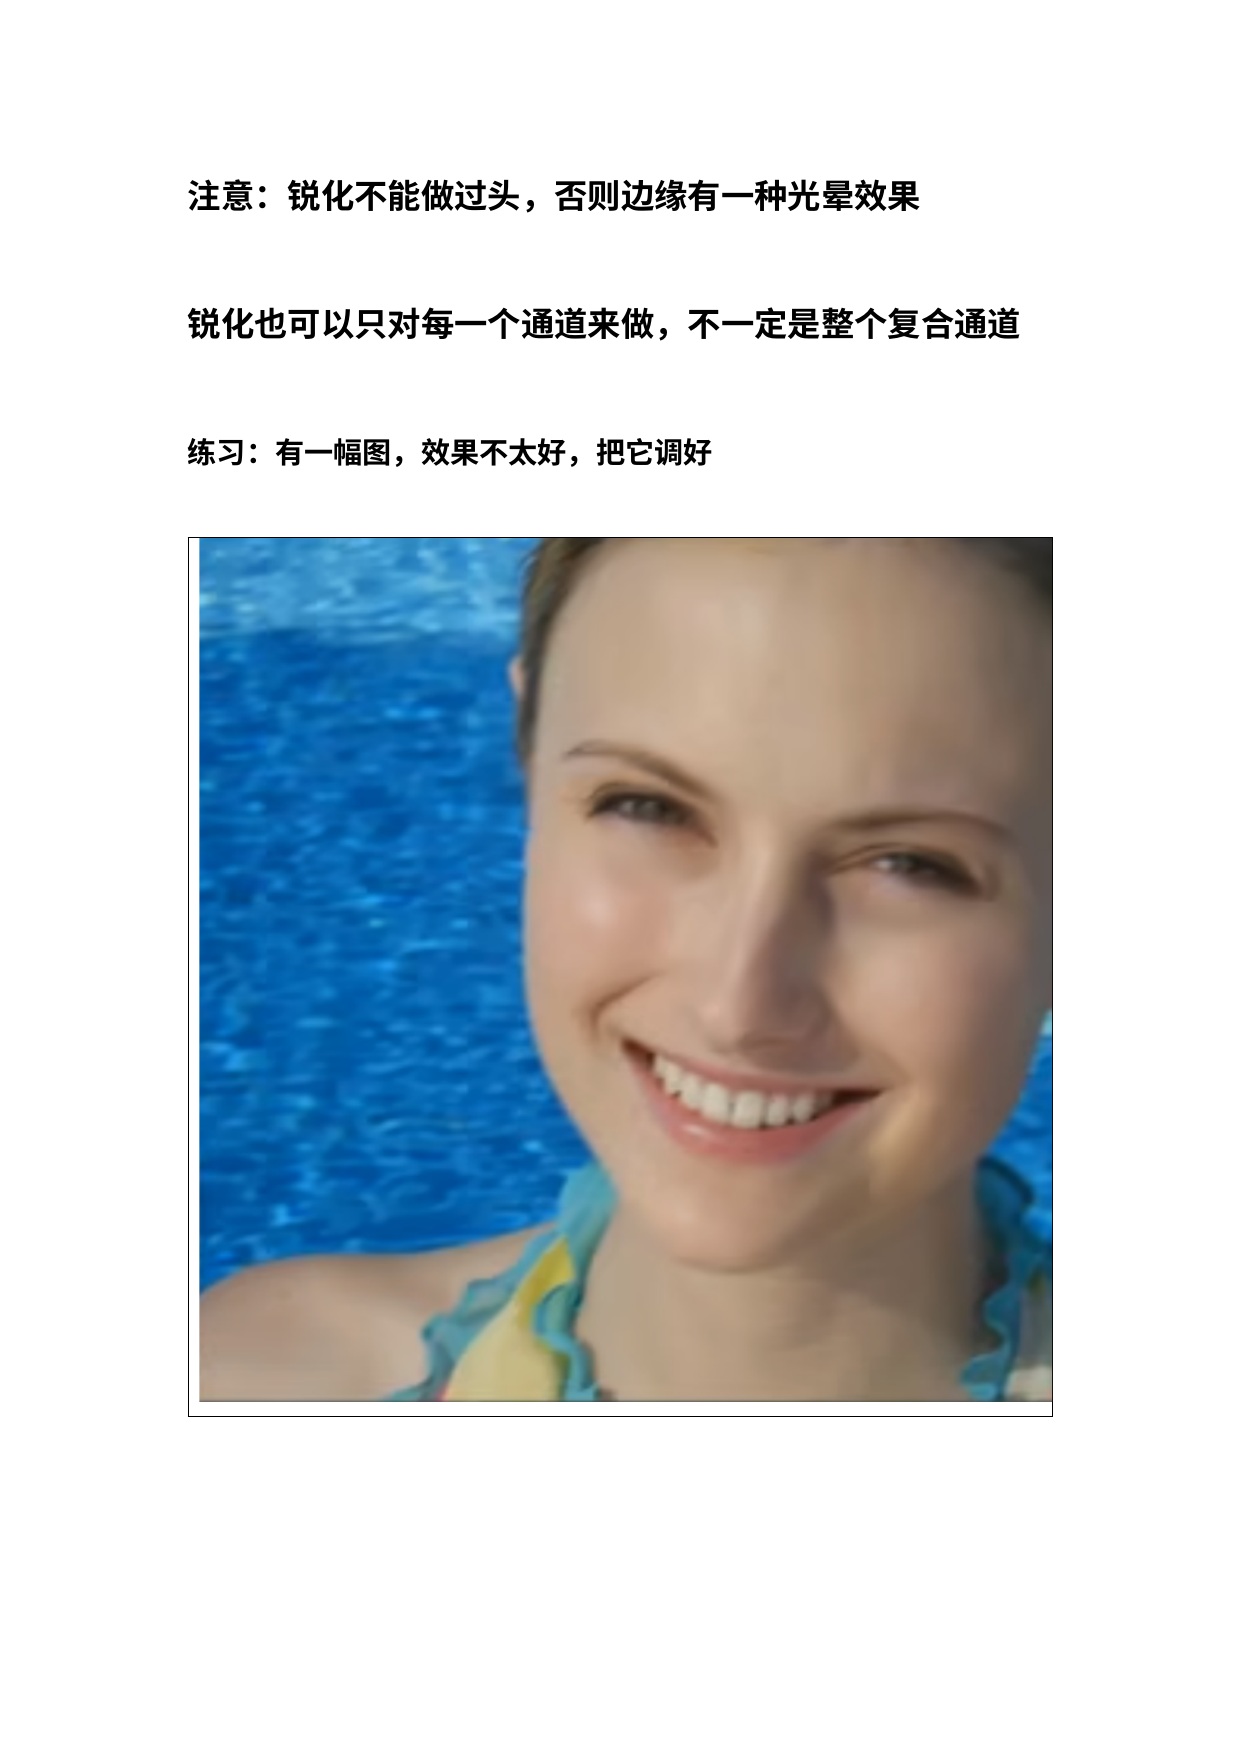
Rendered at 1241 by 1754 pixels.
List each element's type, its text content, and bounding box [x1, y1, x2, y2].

subtitle 锐化也可以只对每一个通道来做，不一定是整个复合通道 [187, 289, 1053, 354]
picture [199, 538, 1053, 1402]
subtitle 练习：有一幅图，效果不太好，把它调好 [187, 418, 1053, 483]
table_header [189, 538, 1052, 1416]
subtitle 注意：锐化不能做过头，否则边缘有一种光晕效果 [187, 162, 1053, 227]
